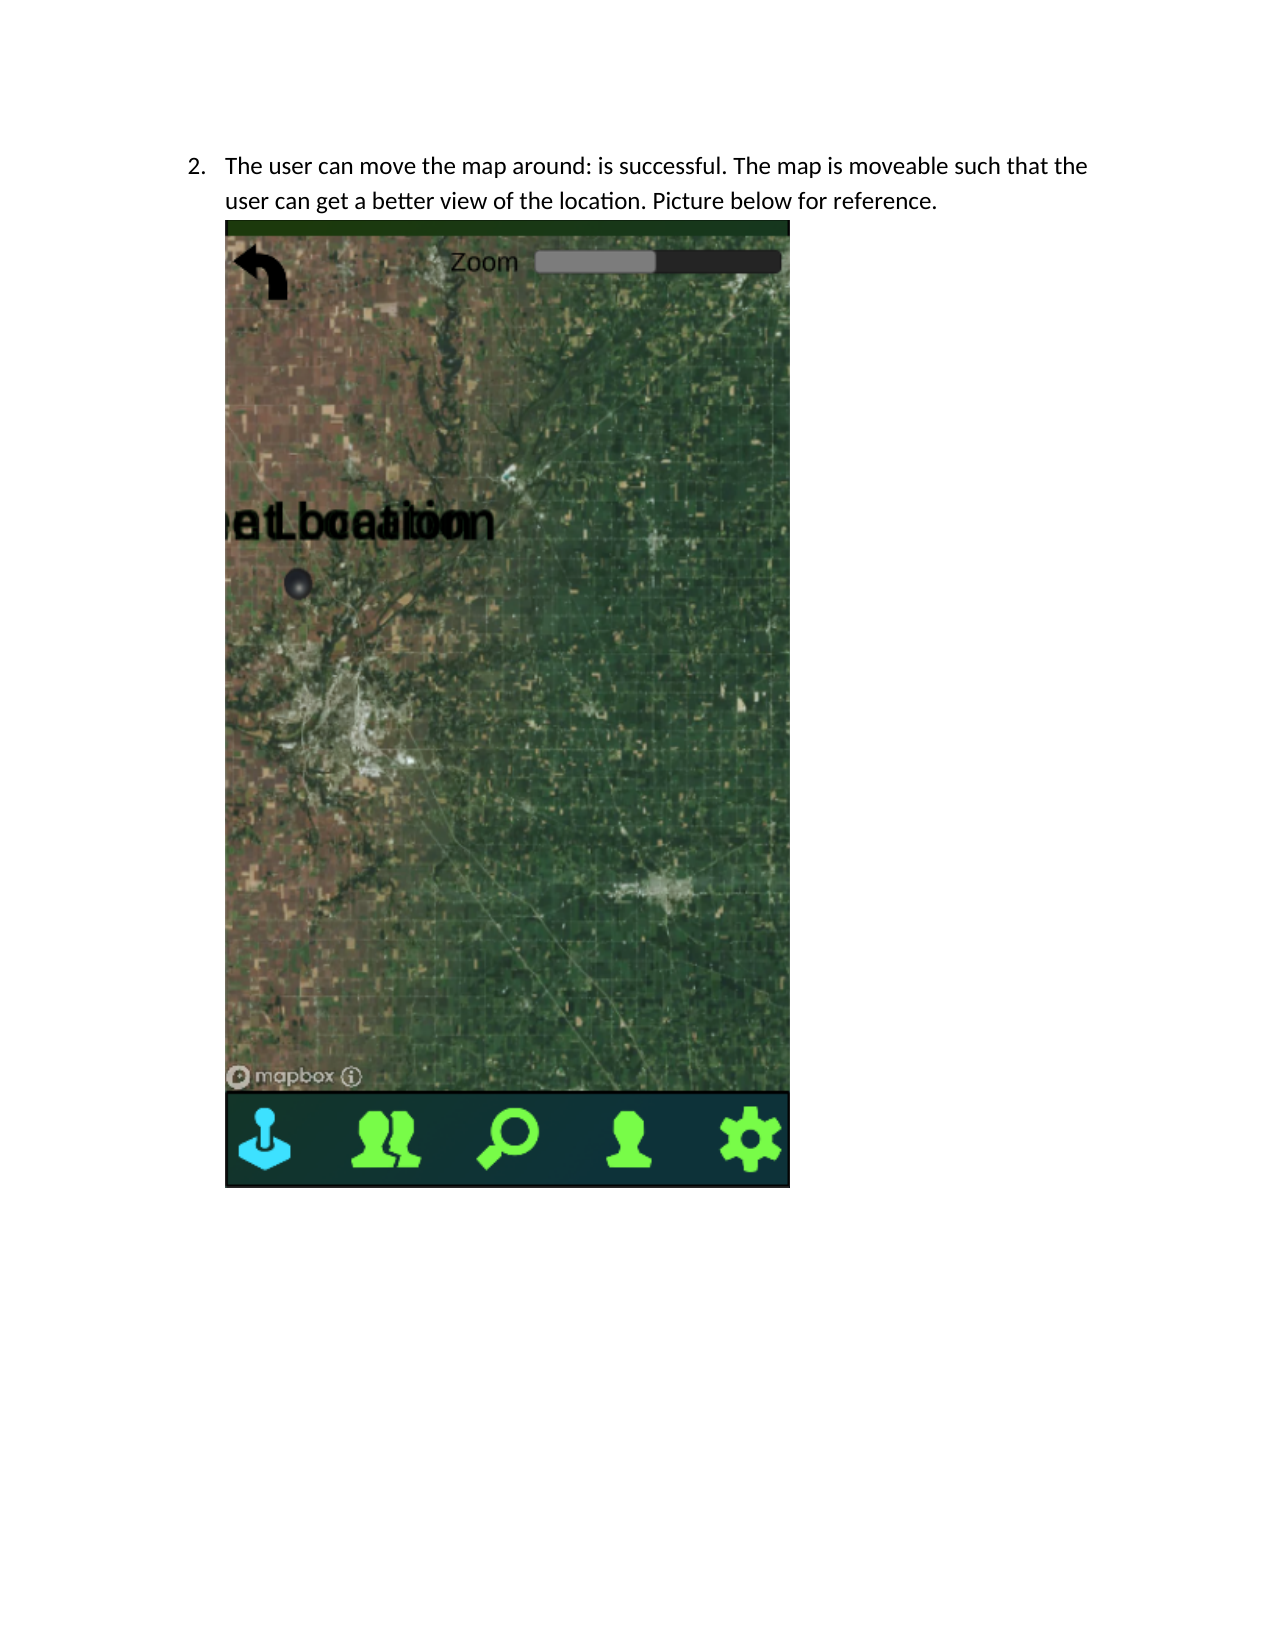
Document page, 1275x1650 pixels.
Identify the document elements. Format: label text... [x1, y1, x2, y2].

picture [225, 220, 790, 1188]
list The user can move the map around: is successful. The map is moveable such that the user can get a better view of the location. Picture below for reference. [187, 150, 1125, 216]
